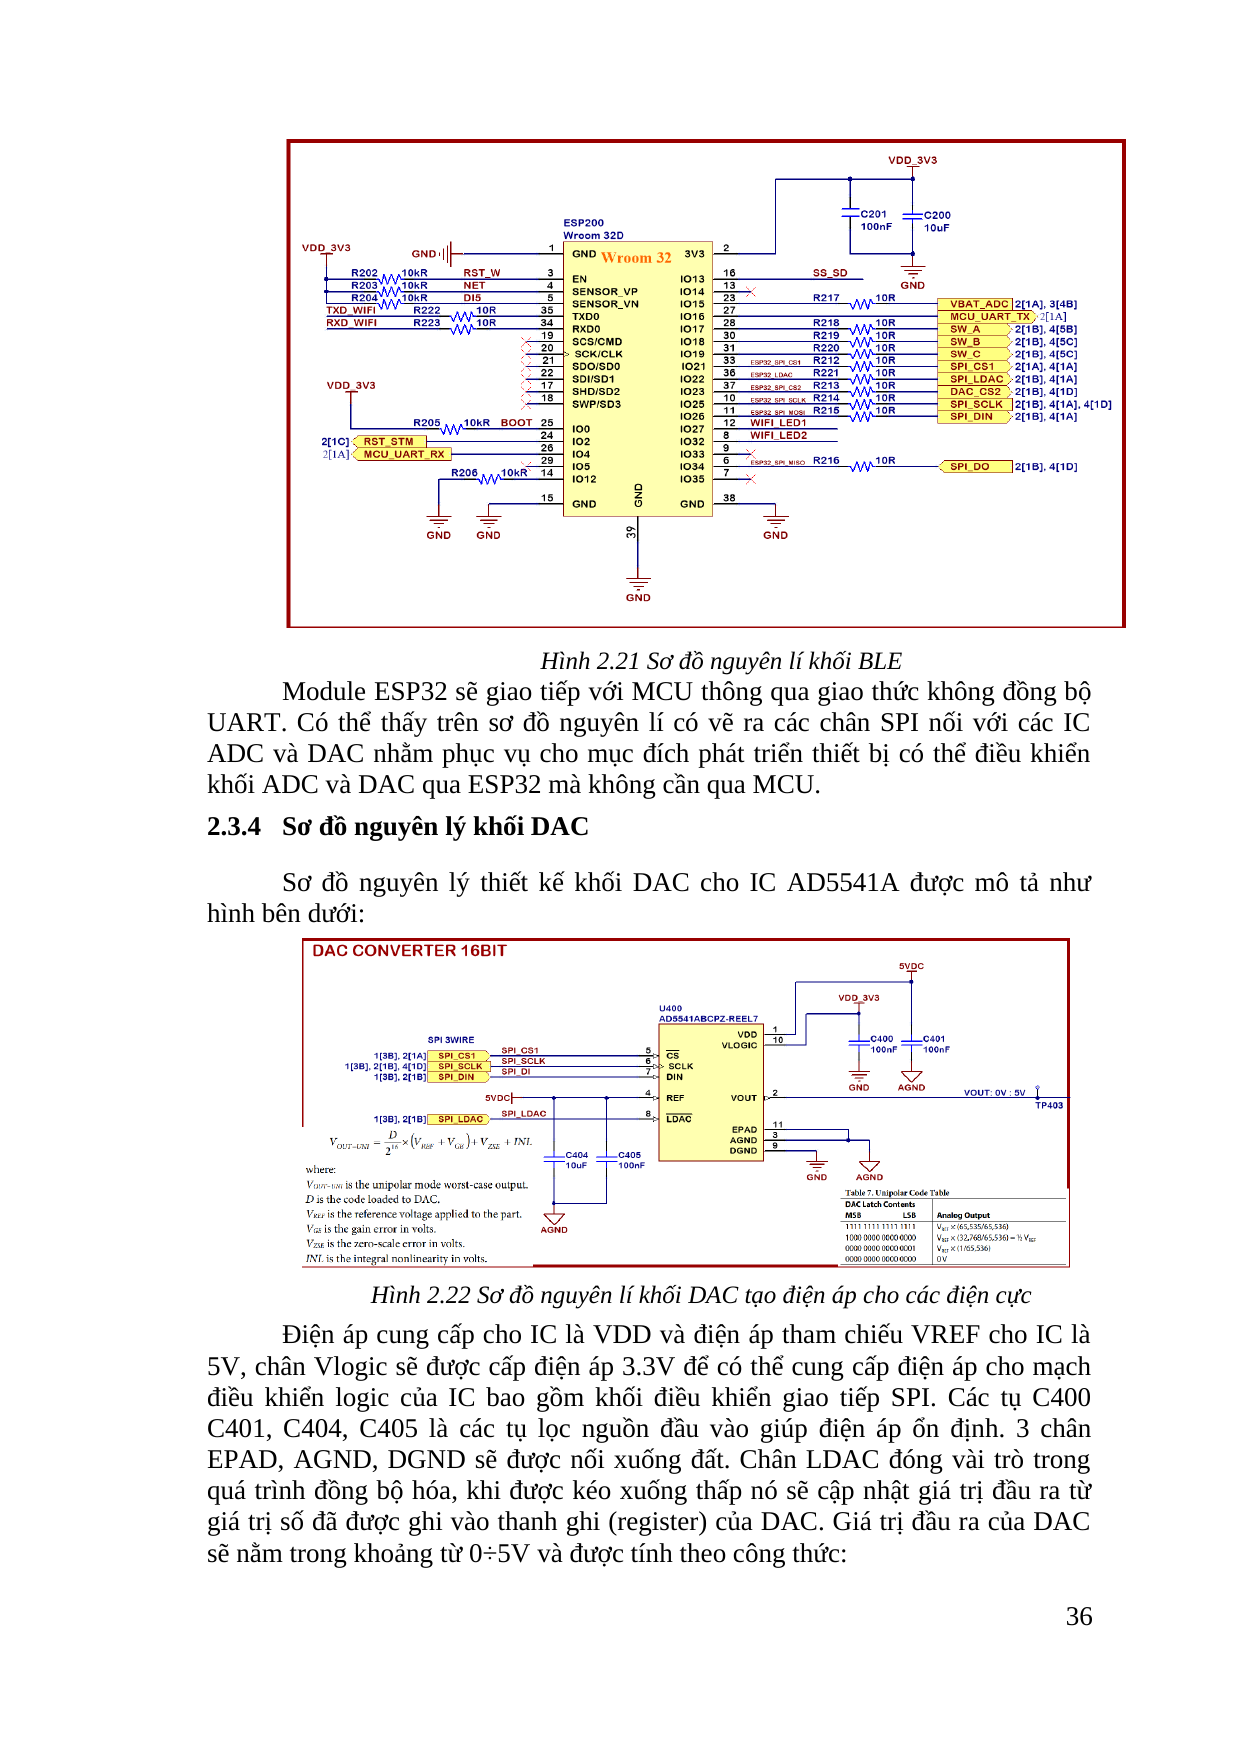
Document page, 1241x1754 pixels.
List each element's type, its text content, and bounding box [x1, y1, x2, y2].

text Sơ đồ nguyên lý thiết kế khối DAC cho IC AD5541A được mô tả như hình bên dưới: [207, 866, 1092, 929]
subtitle Sơ đồ nguyên lý khối DAC [207, 810, 1092, 841]
picture [285, 139, 1129, 628]
picture [302, 938, 1071, 1268]
text Điện áp cung cấp cho IC là VDD và điện áp tham chiếu VREF cho IC là 5V, chân Vlogic sẽ được cấp điện áp 3.3V để có thể cung cấp điện áp cho mạch điều khiển logic của IC bao gồm khối điều khiển giao tiếp SPI. Các tụ C400 C401, C404, C405 là các tụ lọc nguồn đầu vào giúp điện áp ổn định. 3 chân EPAD, AGND, DGND sẽ được nối xuống đất. Chân LDAC đóng vài trò trong quá trình đồng bộ hóa, khi được kéo xuống thấp nó sẽ cập nhật giá trị đầu ra từ giá trị số đã được ghi vào thanh ghi (register) của DAC. Giá trị đầu ra của DAC sẽ nằm trong khoảng từ 0÷5V và được tính theo công thức: [207, 1277, 1092, 1568]
